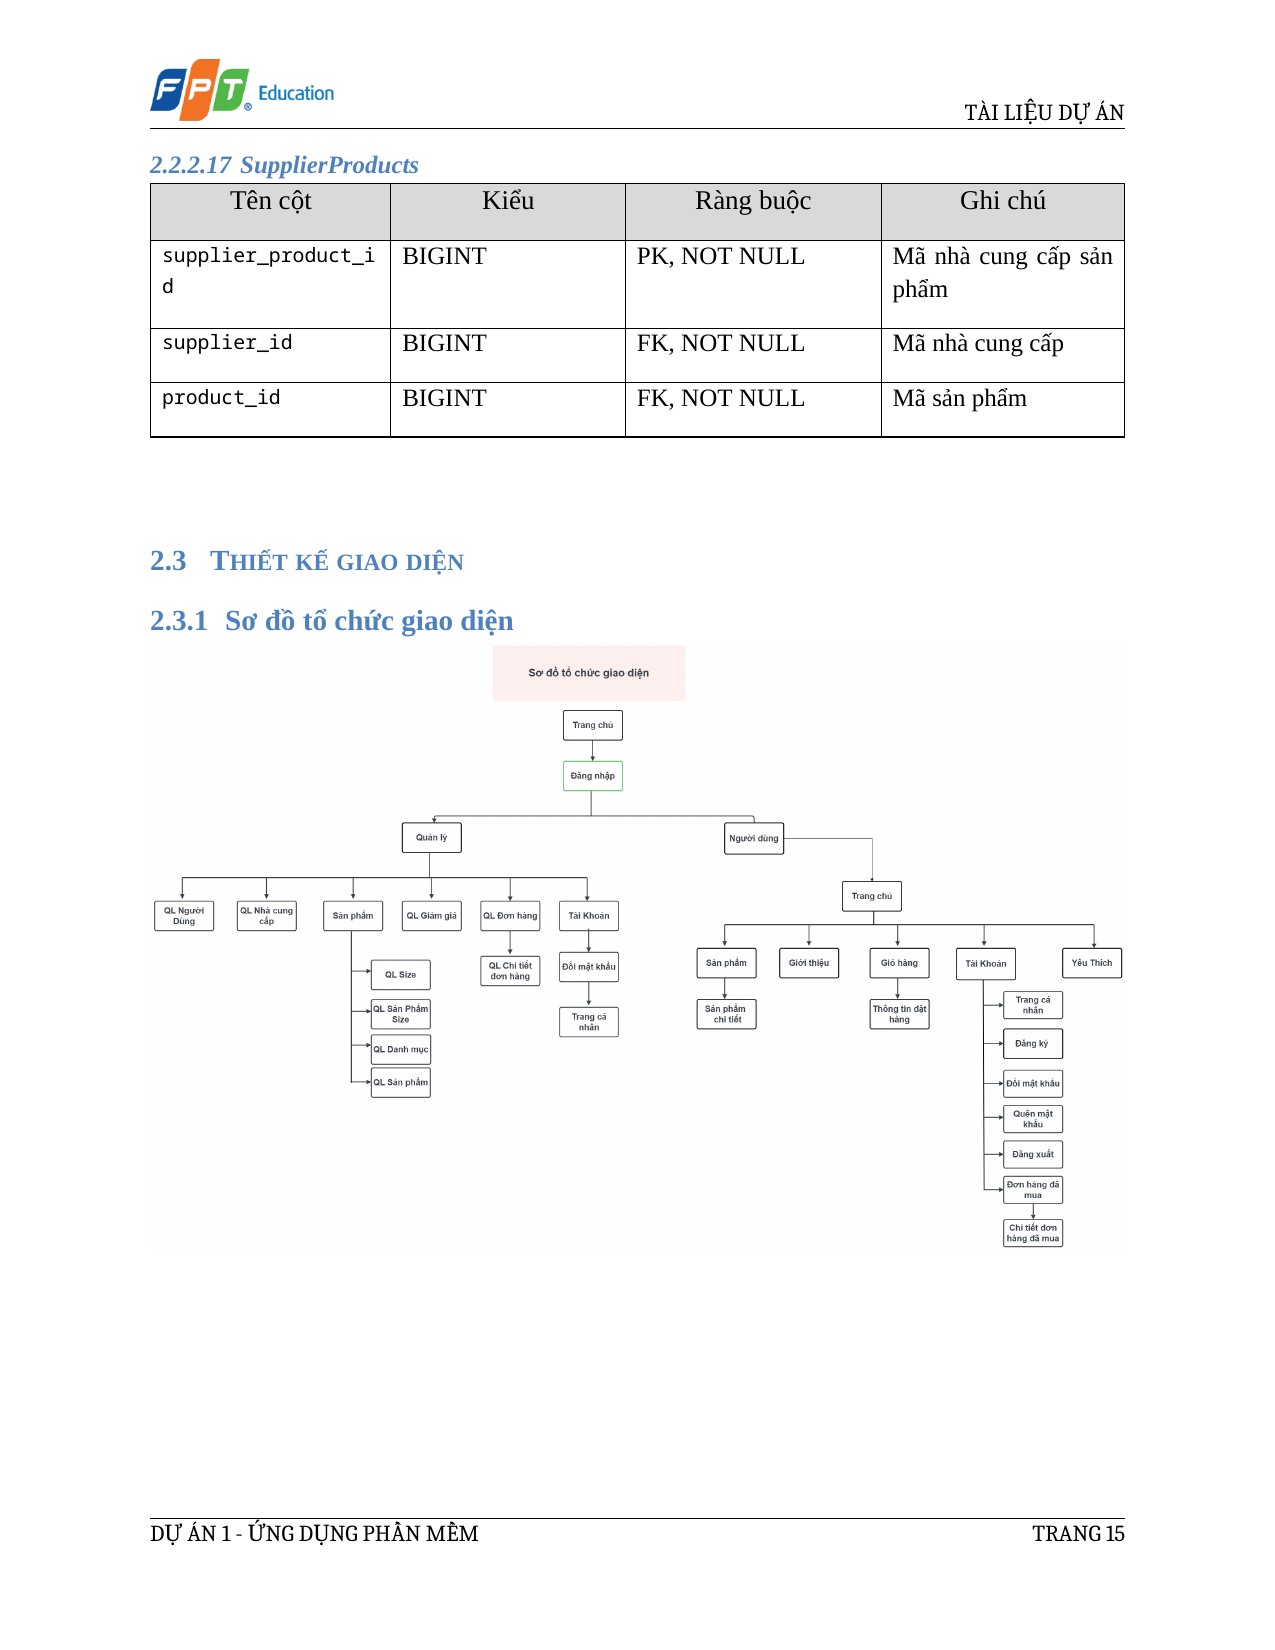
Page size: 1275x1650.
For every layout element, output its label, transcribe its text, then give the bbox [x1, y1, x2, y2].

table_header Ràng buộc [626, 184, 881, 240]
table_cell BIGINT [391, 241, 625, 327]
subtitle Thiết kế giao diện [150, 543, 1125, 577]
table_cell Mã nhà cung cấp sản phẩm [882, 241, 1124, 327]
table_cell FK, NOT NULL [626, 329, 881, 382]
table_cell PK, NOT NULL [626, 241, 881, 327]
table_header Kiểu [391, 184, 625, 240]
table_cell FK, NOT NULL [626, 383, 881, 436]
table_cell BIGINT [391, 383, 625, 436]
table_cell BIGINT [391, 329, 625, 382]
table_cell supplier_product_id [151, 241, 390, 327]
table_cell Mã nhà cung cấp [882, 329, 1124, 382]
picture [150, 59, 336, 121]
picture [150, 641, 1125, 1251]
subtitle SupplierProducts [150, 150, 1125, 179]
table_cell Mã sản phẩm [882, 383, 1124, 436]
subtitle Sơ đồ tổ chức giao diện [150, 603, 1125, 636]
table_header Ghi chú [882, 184, 1124, 240]
table_cell product_id [151, 383, 390, 436]
table_header Tên cột [151, 184, 390, 240]
table_cell supplier_id [151, 329, 390, 382]
